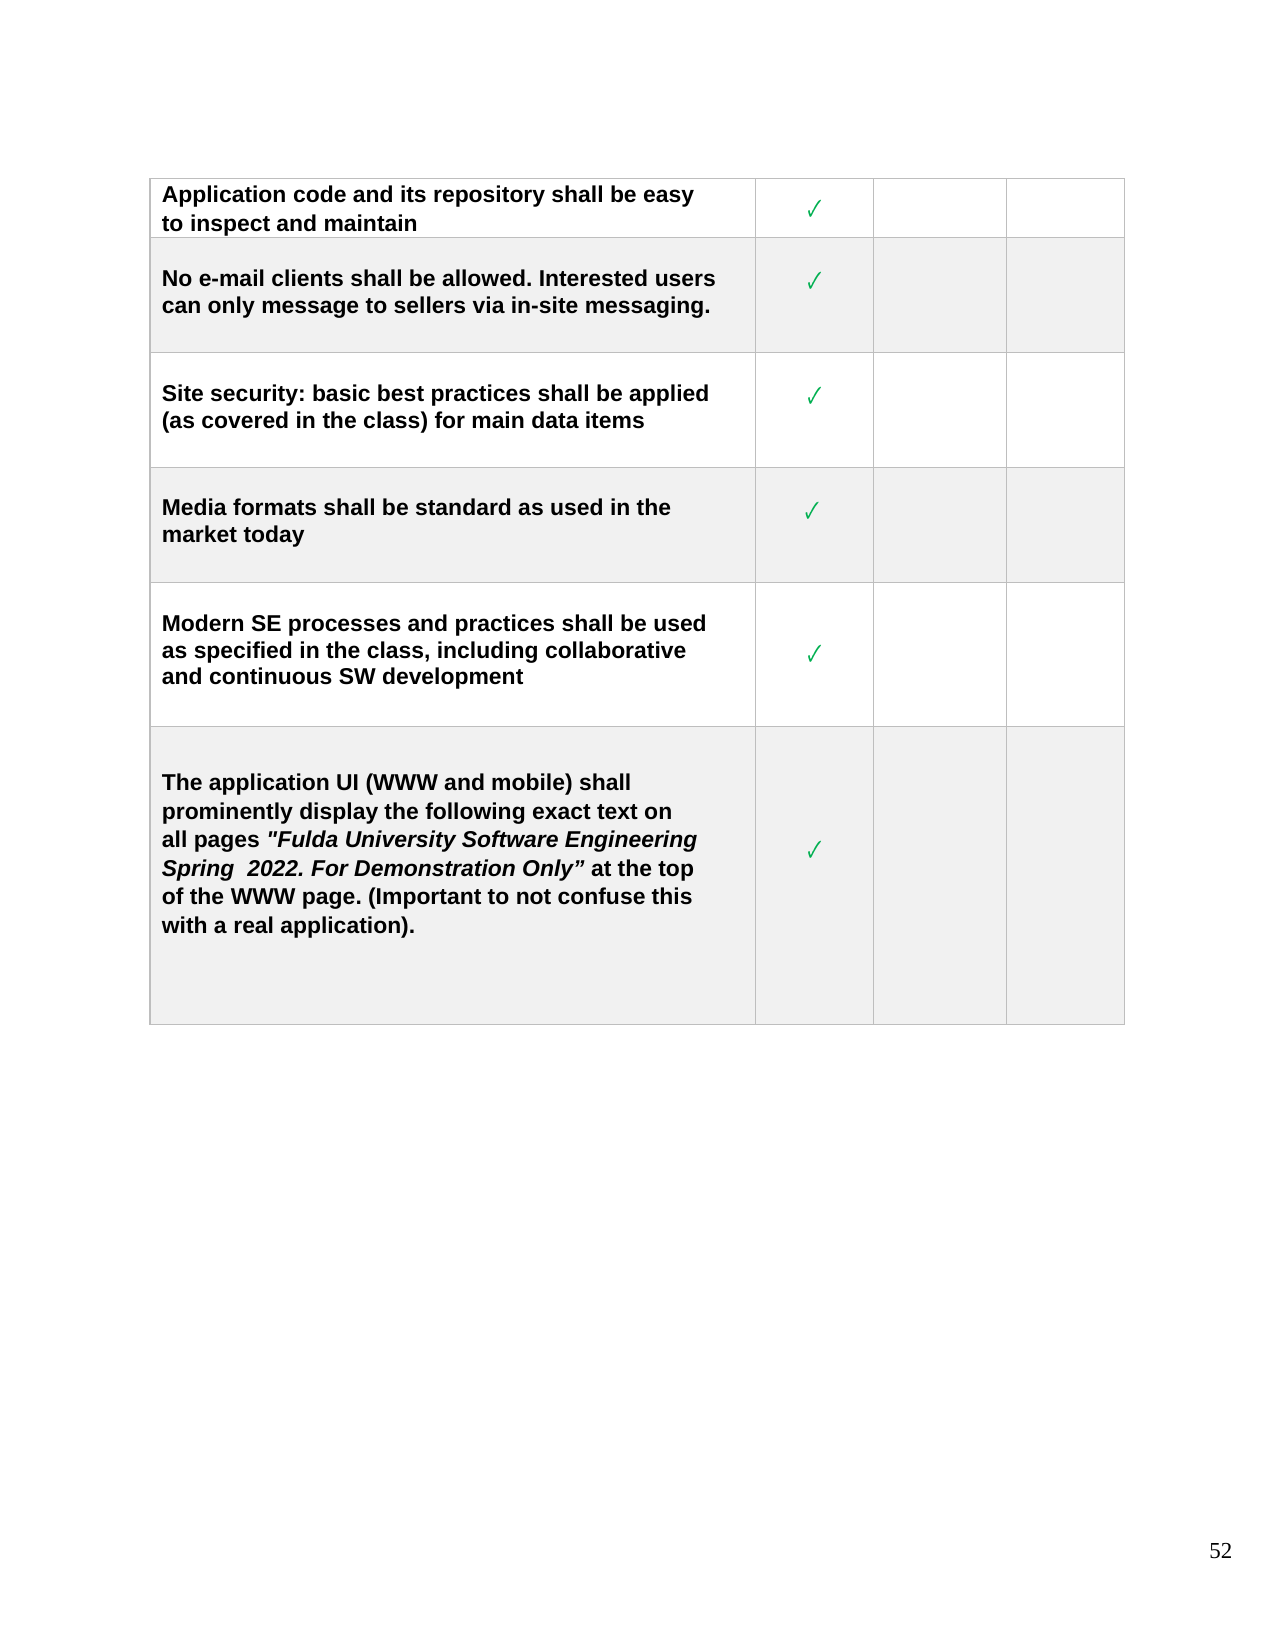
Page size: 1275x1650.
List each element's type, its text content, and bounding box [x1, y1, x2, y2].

table_header [1007, 179, 1124, 237]
table_cell The application UI (WWW and mobile) shall prominently display the following exact text on all pages "Fulda University Software Engineering Spring 2022. For Demonstration Only” at the top of the WWW page. (Important to not confuse this with a real application). [151, 727, 755, 1024]
table_cell 🗸 [756, 583, 873, 726]
table_cell [874, 238, 1006, 352]
table_cell [874, 468, 1006, 582]
table_cell Site security: basic best practices shall be applied (as covered in the class) for main data items [151, 353, 755, 467]
table_header [874, 179, 1006, 237]
table_cell Media formats shall be standard as used in the market today [151, 468, 755, 582]
table_cell [1007, 727, 1124, 1024]
table_cell 🗸 [756, 727, 873, 1024]
table_header 🗸 [756, 179, 873, 237]
table_cell 🗸 [756, 238, 873, 352]
table_cell [1007, 583, 1124, 726]
table_cell [1007, 238, 1124, 352]
table_cell [1007, 468, 1124, 582]
table_cell Modern SE processes and practices shall be used as specified in the class, including collaborative and continuous SW development [151, 583, 755, 726]
table_cell 🗸 [756, 353, 873, 467]
table_cell [874, 353, 1006, 467]
table_cell [874, 583, 1006, 726]
table_cell 🗸 [756, 468, 873, 582]
table_cell [874, 727, 1006, 1024]
table_cell [1007, 353, 1124, 467]
table_header Application code and its repository shall be easy to inspect and maintain [151, 179, 755, 237]
table_cell No e-mail clients shall be allowed. Interested users can only message to sellers via in-site messaging. [151, 238, 755, 352]
